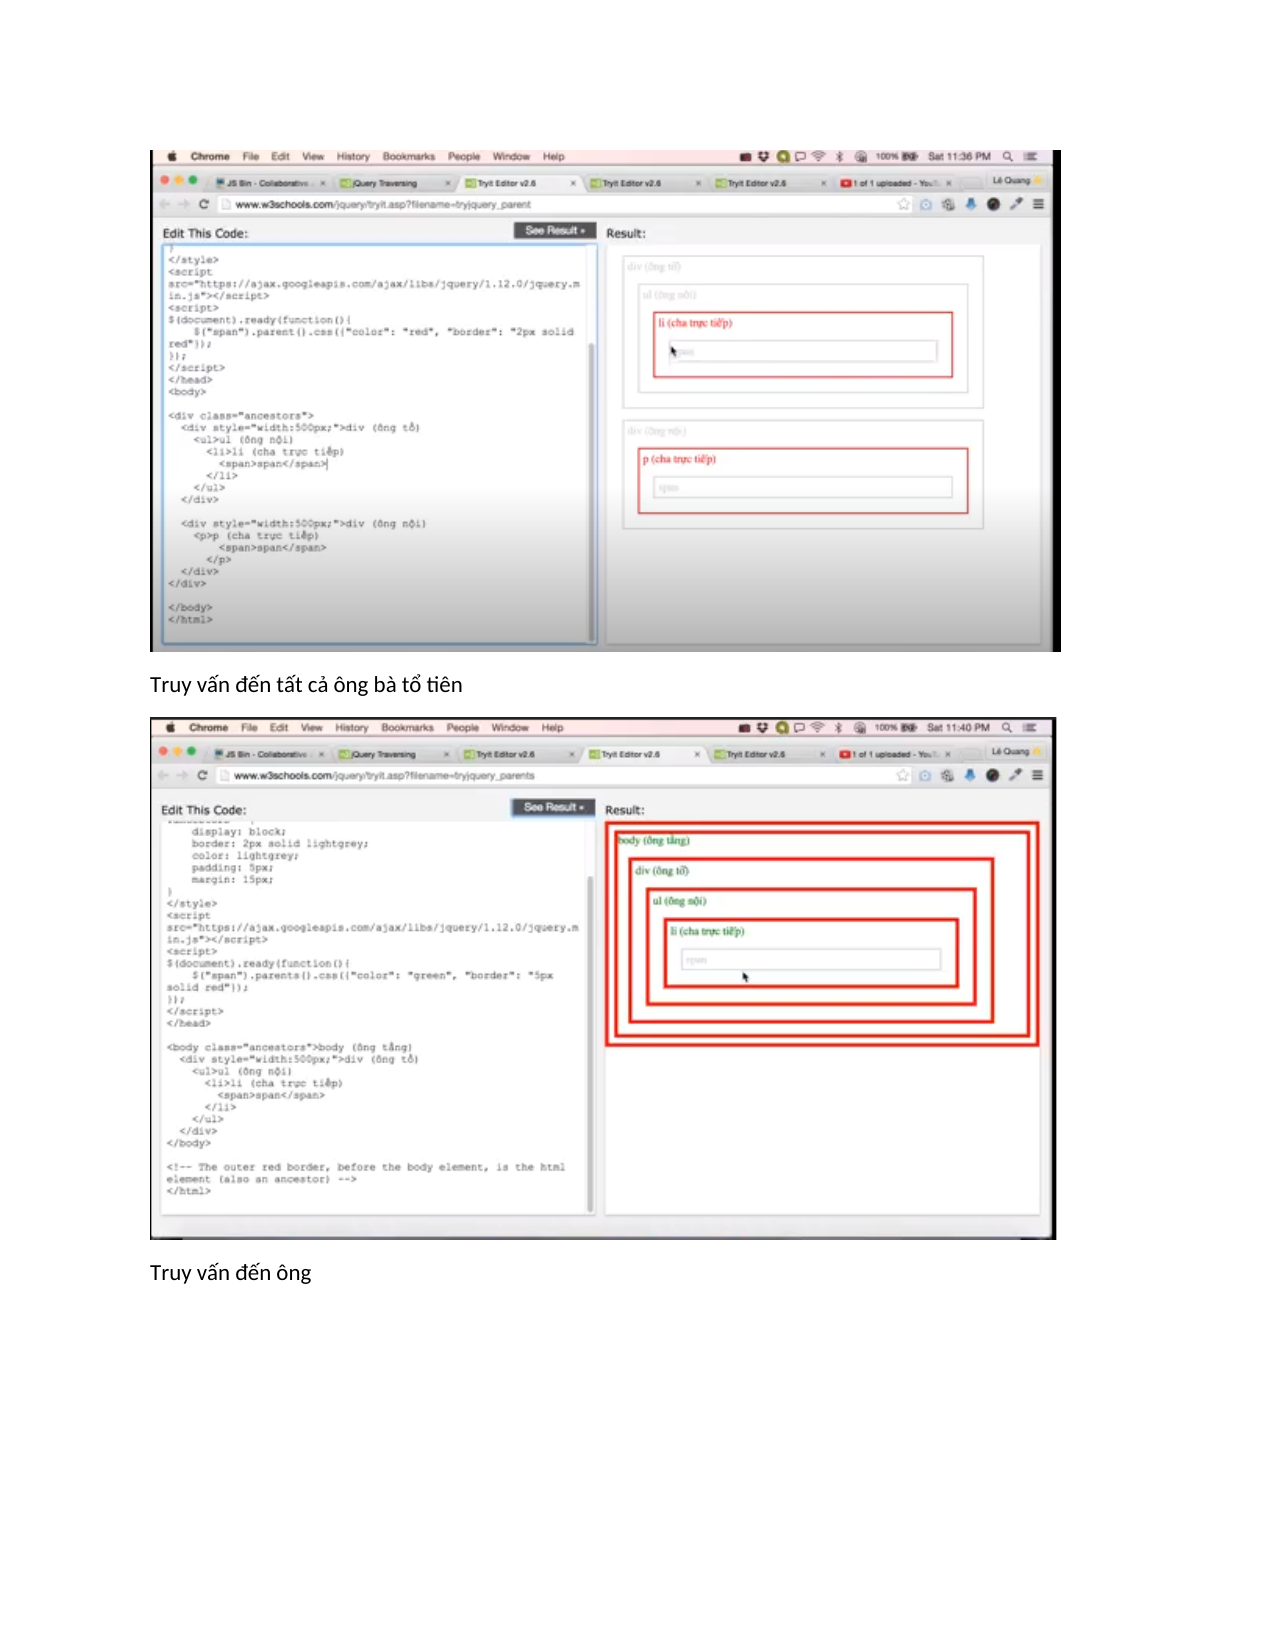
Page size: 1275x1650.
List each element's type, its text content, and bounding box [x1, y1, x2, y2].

text Truy vấn đến tất cả ông bà tổ tiên [150, 670, 1125, 698]
picture [150, 150, 1061, 652]
text Truy vấn đến ông [150, 1258, 1125, 1286]
picture [150, 717, 1057, 1240]
